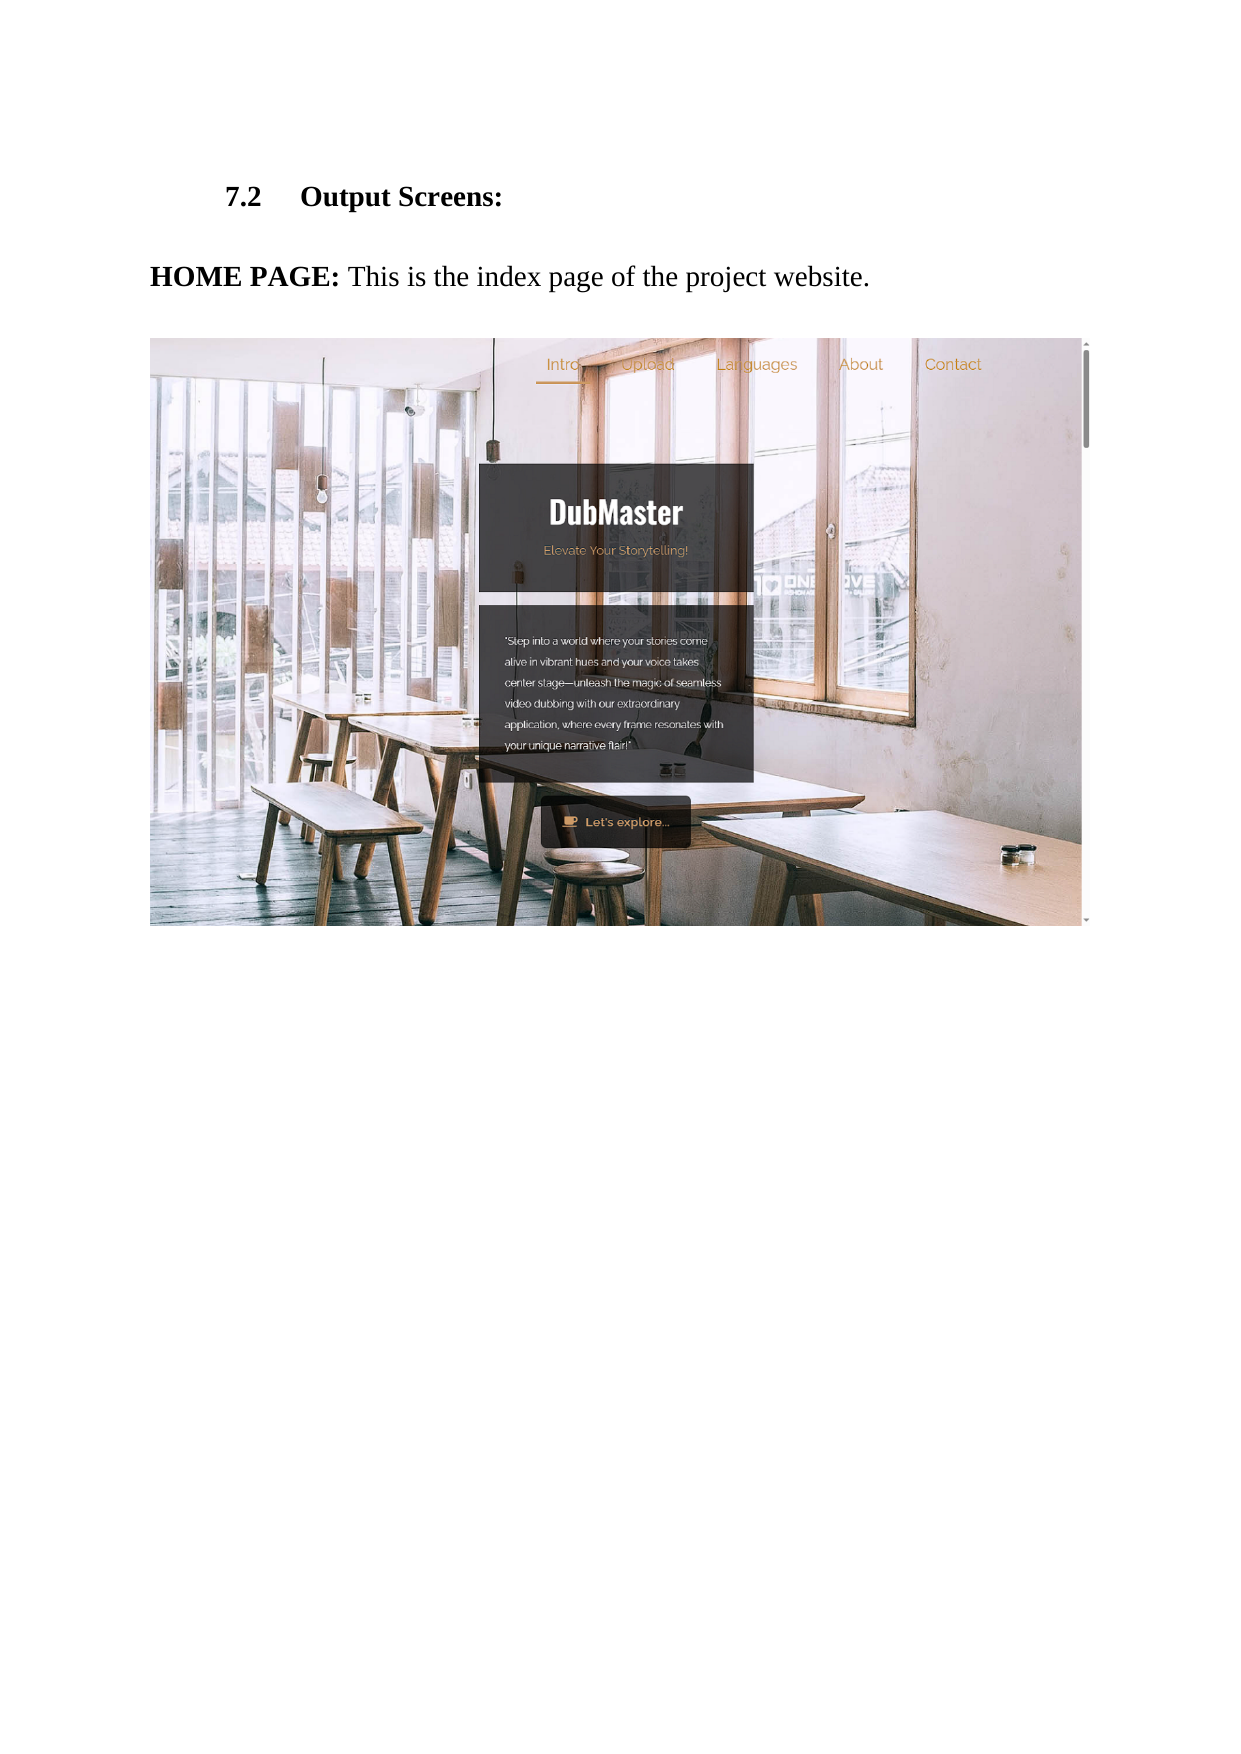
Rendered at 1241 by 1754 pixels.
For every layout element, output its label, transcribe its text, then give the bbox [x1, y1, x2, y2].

text 7.2 Output Screens: [150, 179, 1090, 213]
text HOME PAGE: This is the index page of the project website. [150, 259, 1090, 292]
picture [150, 338, 1091, 926]
